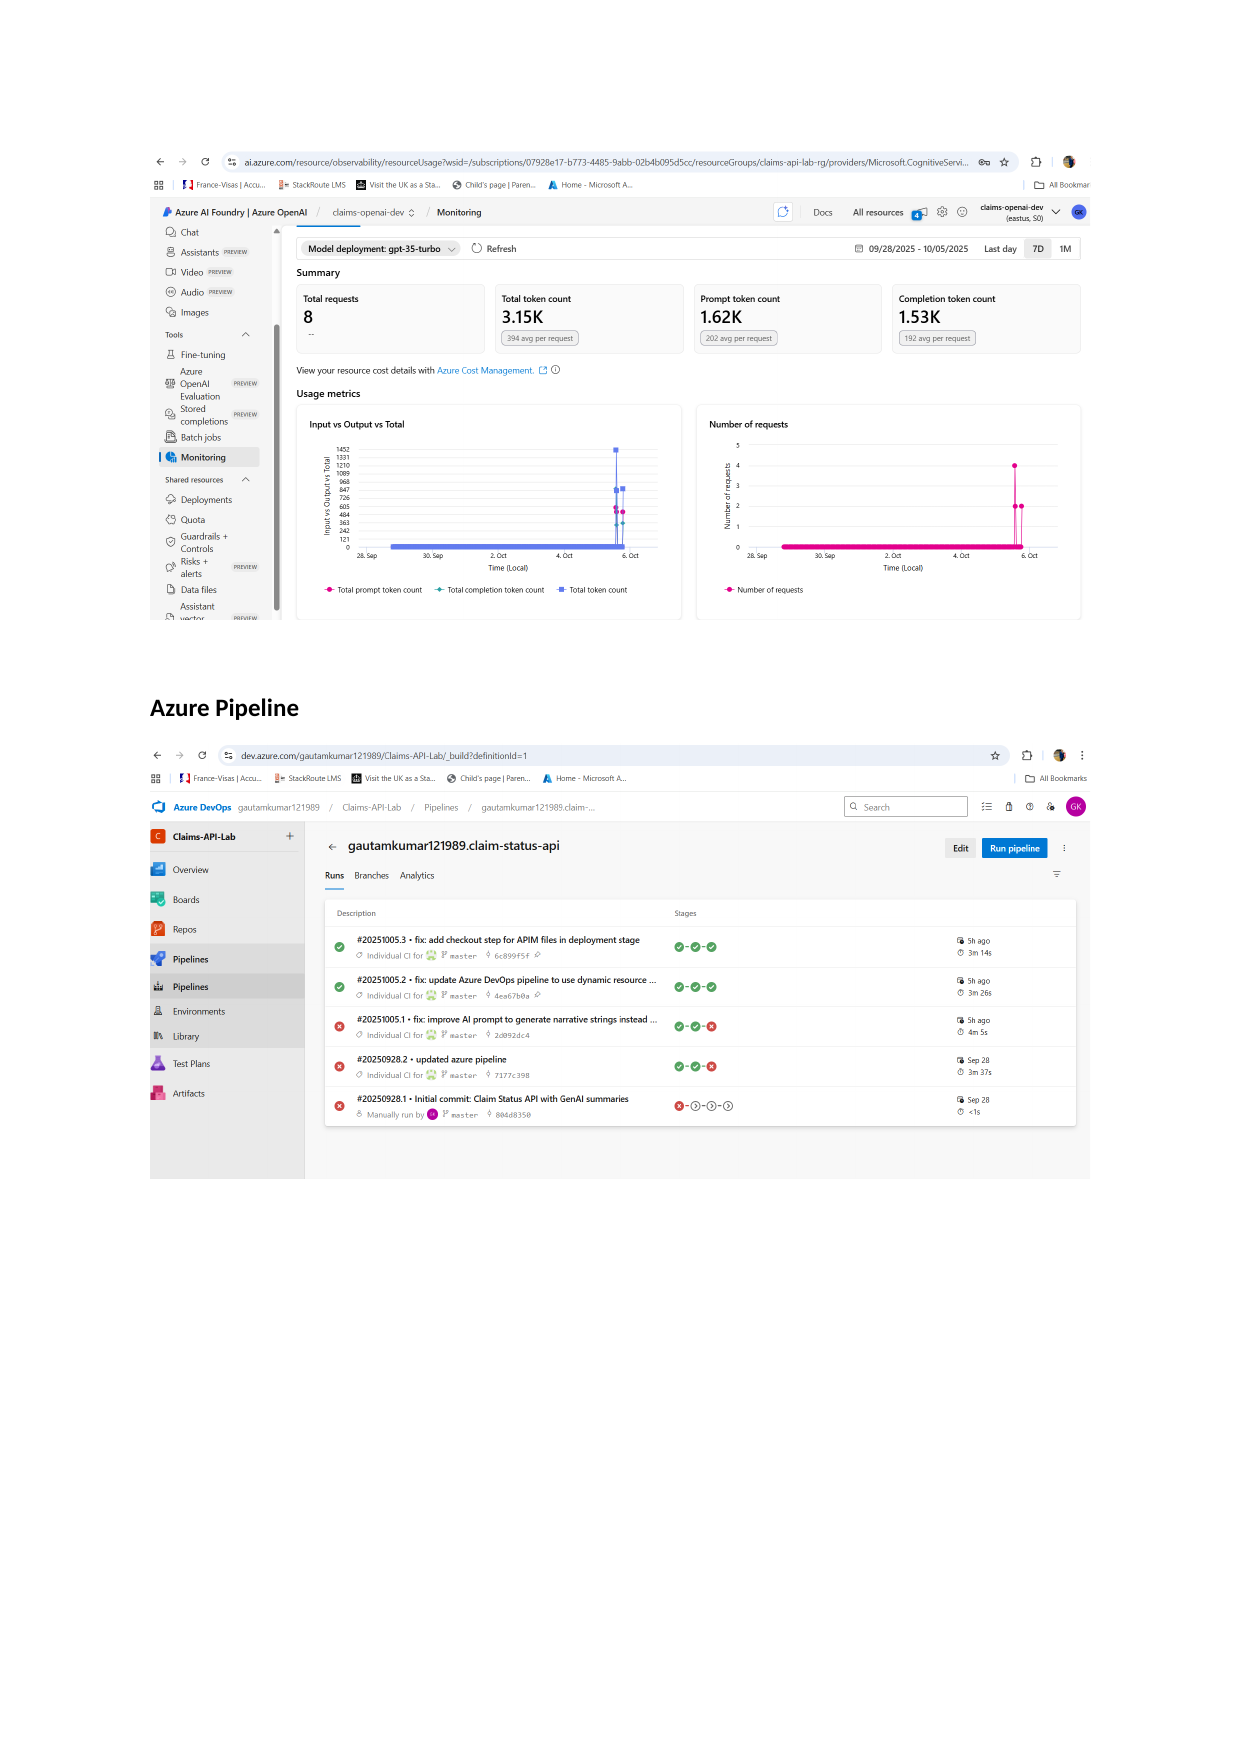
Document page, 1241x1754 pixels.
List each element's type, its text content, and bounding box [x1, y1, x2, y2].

picture [150, 150, 1091, 620]
picture [150, 743, 1091, 1179]
text Azure Pipeline [150, 692, 1090, 723]
